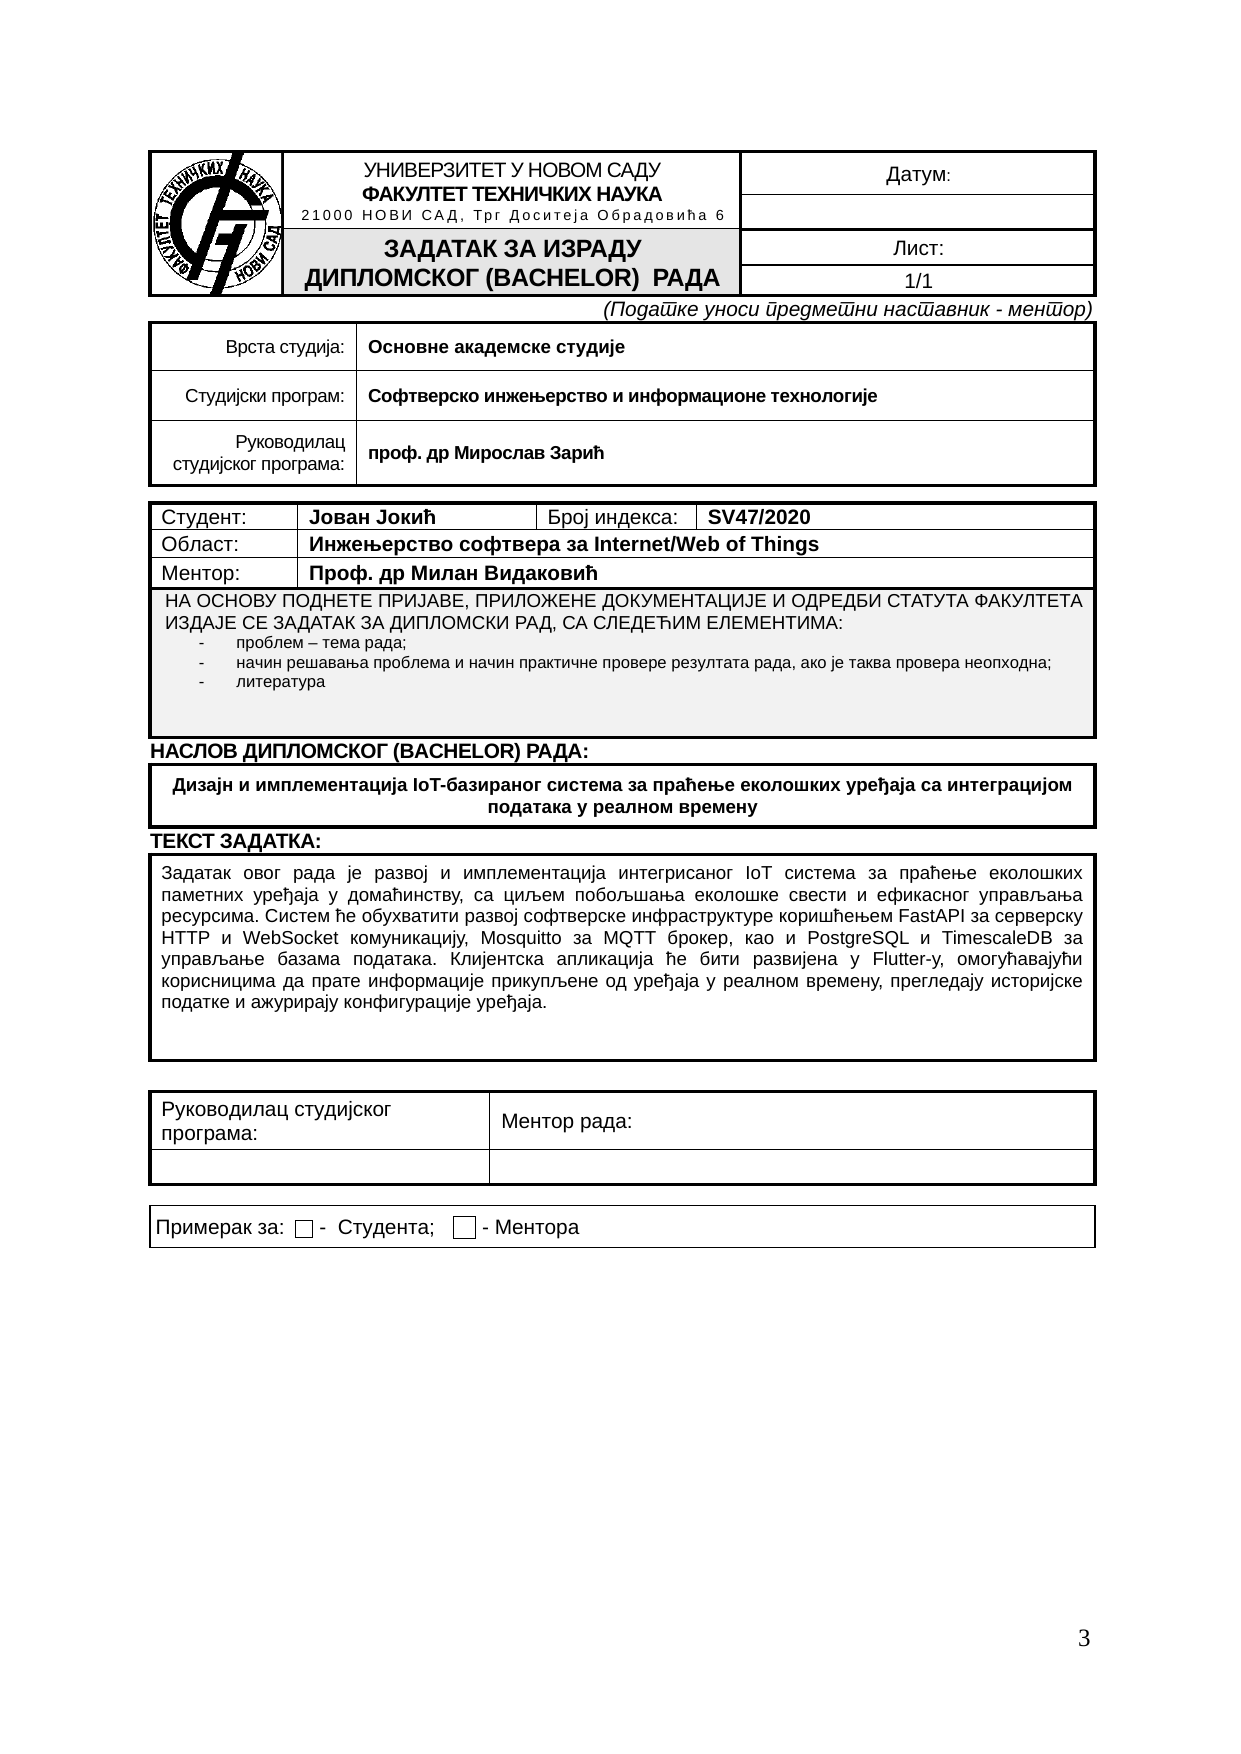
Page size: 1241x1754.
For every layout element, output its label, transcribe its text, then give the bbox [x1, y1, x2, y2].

table_header Ментор рада: [490, 1093, 1093, 1149]
table_header Датум: [742, 153, 1093, 194]
table_cell [152, 1150, 489, 1183]
table_header УНИВЕРЗИТЕТ У НОВОМ САДУ ФАКУЛТЕТ ТЕХНИЧКИХ НАУКА 21000 НОВИ САД, Трг Доситеја Обрадовића 6 [284, 153, 739, 228]
picture [153, 153, 282, 294]
table_cell 1/1 [742, 266, 1093, 294]
table_cell Инжењерство софтвера за Internet/Web of Things [298, 530, 1093, 557]
table_cell Студијски програм: [152, 371, 356, 419]
table_header Основне академске студије [357, 324, 1093, 370]
table_header Примерак за: - Студента; - Ментора [151, 1206, 1094, 1247]
table_cell Проф. др Милан Видаковић [298, 558, 1093, 587]
table_header Врста студија: [152, 324, 356, 370]
table_cell ЗАДАТАК ЗА ИЗРАДУ ДИПЛОМСКОГ (BACHELOR) РАДА [284, 229, 739, 294]
table_cell [742, 195, 1093, 228]
table_header Дизајн и имплементација IoT-базираног система за праћење еколошких уређаја са интеграцијом података у реалном времену [152, 766, 1093, 825]
text (Податке уноси предметни наставник - ментор) [150, 297, 1095, 321]
table_header Задатак овог рада је развој и имплементација интегрисаног IoT система за праћење еколошких паметних уређаја у домаћинству, са циљем побољшања еколошке свести и ефикасног управљања ресурсима. Систем ће обухватити развој софтверске инфраструктуре коришћењем FastAPI за серверску HTTP и WebSocket комуникацију, Mosquitto за MQTT брокер, као и PostgreSQL и TimescaleDB за управљање базама података. Клијентска апликација ће бити развијена у Flutter-у, омогућавајући корисницима да прате информације прикупљене од уређаја у реалном времену, прегледају историјске податке и ажурирају конфигурације уређаја. [152, 856, 1093, 1059]
table_cell [490, 1150, 1093, 1183]
table_header Број индекса: [537, 505, 696, 529]
table_header SV47/2020 [697, 505, 1093, 529]
table_cell Ментор: [152, 558, 297, 587]
table_header Јован Јокић [298, 505, 536, 529]
text НАСЛОВ ДИПЛОМСКОГ (BACHELOR) РАДА: [150, 739, 1090, 763]
table_cell НА ОСНОВУ ПОДНЕТЕ ПРИЈАВЕ, ПРИЛОЖЕНЕ ДОКУМЕНТАЦИЈЕ И ОДРЕДБИ СТАТУТА ФАКУЛТЕТА ИЗДАЈЕ СЕ ЗАДАТАК ЗА ДИПЛОМСКИ РАД, СА СЛЕДЕЋИМ ЕЛЕМЕНТИМА: проблем – тема рада; начин решавања проблема и начин практичне провере резултата рада, ако је таква провера неопходна; литература [152, 590, 1093, 736]
text ТЕКСТ ЗАДАТКА: [150, 829, 1090, 852]
table_cell Руководилац студијског програма: [152, 421, 356, 484]
table_cell Лист: [742, 231, 1093, 264]
table_cell Софтверско инжењерство и информационе технологије [357, 371, 1093, 419]
table_cell Област: [152, 530, 297, 557]
table_cell проф. др Мирослав Зарић [357, 421, 1093, 484]
table_header Руководилац студијског програма: [152, 1093, 489, 1149]
table_header Студент: [152, 505, 297, 529]
